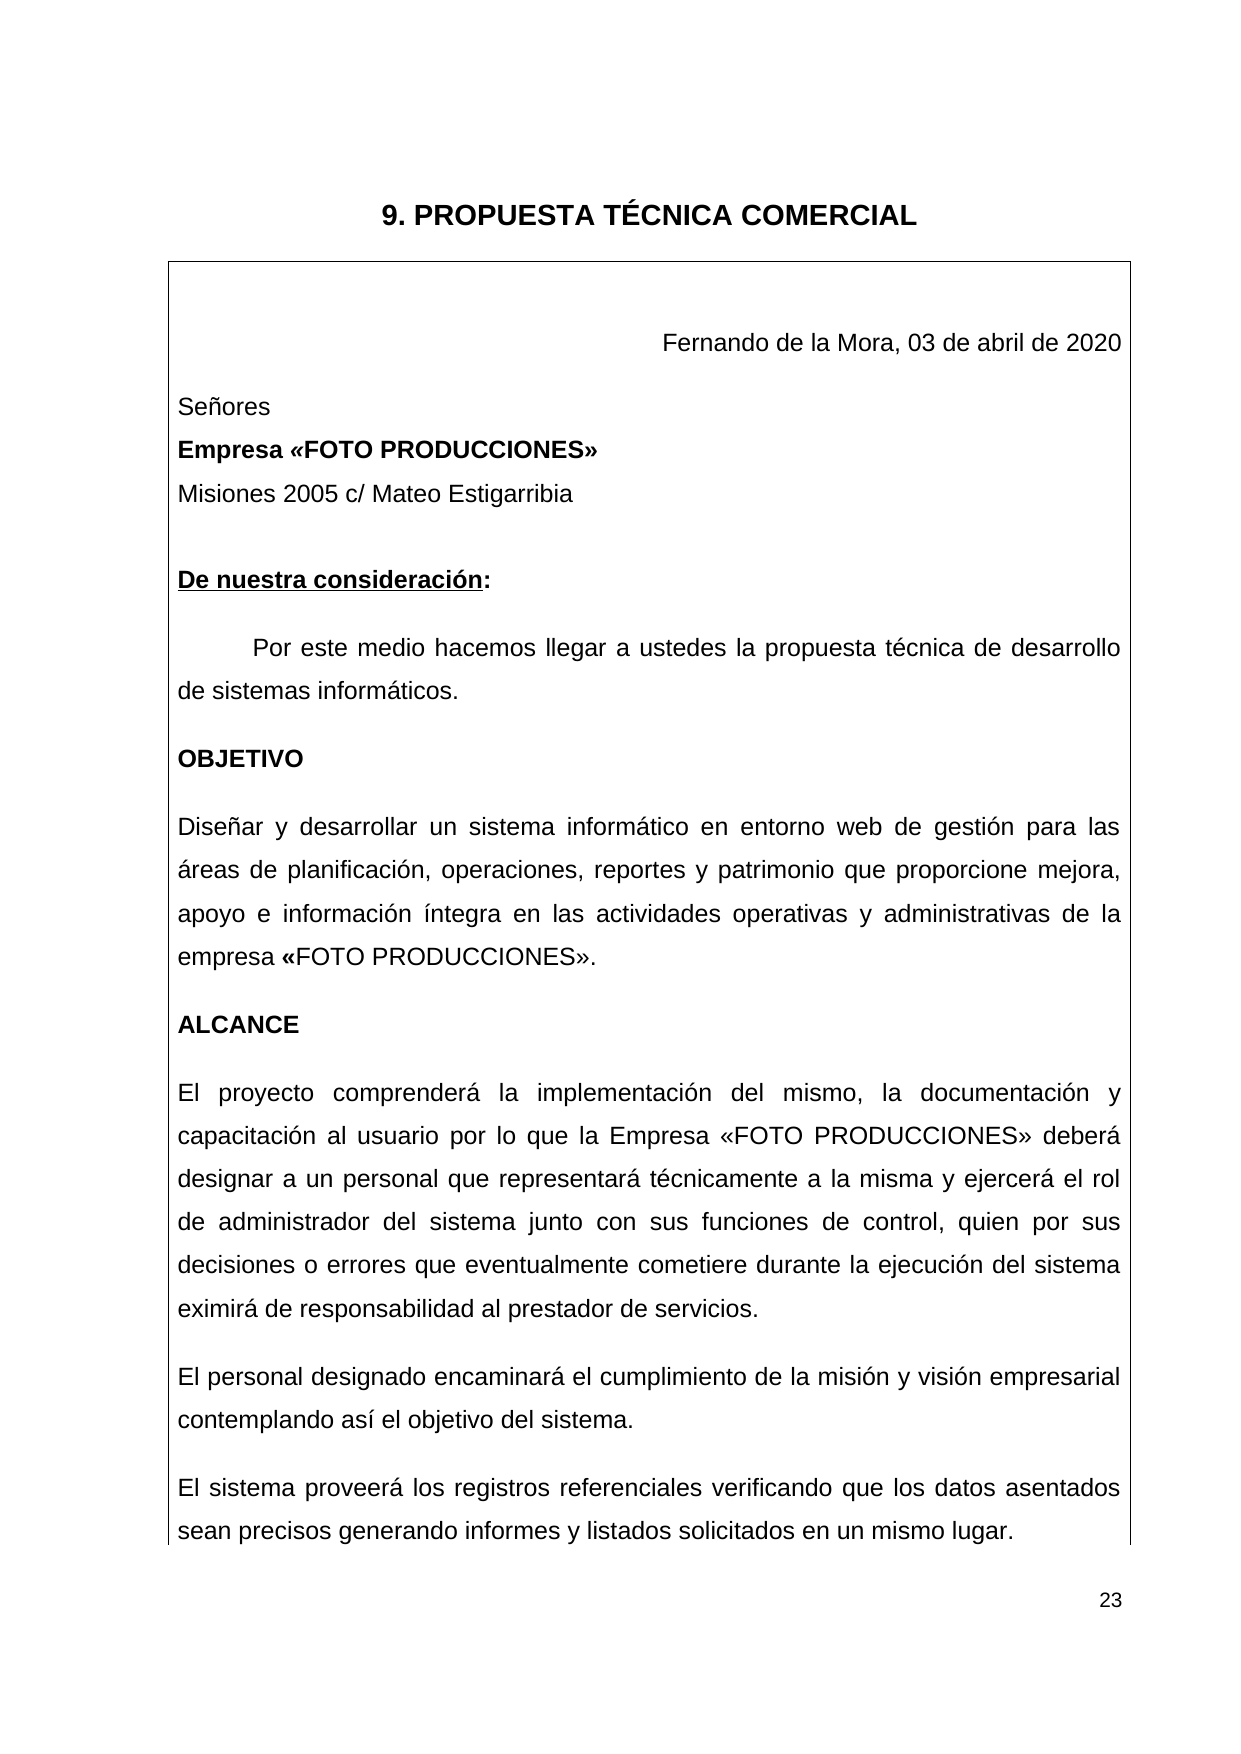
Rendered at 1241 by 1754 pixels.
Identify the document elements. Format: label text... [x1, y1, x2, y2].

text OBJETIVO [169, 741, 1130, 773]
text Por este medio hacemos llegar a ustedes la propuesta técnica de desarrollo de sistemas informáticos. [169, 630, 1130, 705]
text De nuestra consideración: [169, 562, 1130, 593]
text Señores [169, 389, 1130, 421]
text El proyecto comprenderá la implementación del mismo, la documentación y capacitación al usuario por lo que la Empresa «FOTO PRODUCCIONES» deberá designar a un personal que representará técnicamente a la misma y ejercerá el rol de administrador del sistema junto con sus funciones de control, quien por sus decisiones o errores que eventualmente cometiere durante la ejecución del sistema eximirá de responsabilidad al prestador de servicios. [169, 1075, 1130, 1322]
text ALCANCE [169, 1007, 1130, 1038]
text El personal designado encaminará el cumplimiento de la misión y visión empresarial contemplando así el objetivo del sistema. [169, 1358, 1130, 1433]
text Diseñar y desarrollar un sistema informático en entorno web de gestión para las áreas de planificación, operaciones, reportes y patrimonio que proporcione mejora, apoyo e información íntegra en las actividades operativas y administrativas de la empresa «FOTO PRODUCCIONES». [169, 809, 1130, 970]
text El sistema proveerá los registros referenciales verificando que los datos asentados sean precisos generando informes y listados solicitados en un mismo lugar. [169, 1470, 1130, 1545]
text Fernando de la Mora, 03 de abril de 2020 [169, 325, 1130, 357]
text Misiones 2005 c/ Mateo Estigarribia [169, 475, 1130, 507]
subtitle 9. PROPUESTA TÉCNICA COMERCIAL [177, 198, 1122, 231]
text Empresa «FOTO PRODUCCIONES» [169, 432, 1130, 464]
